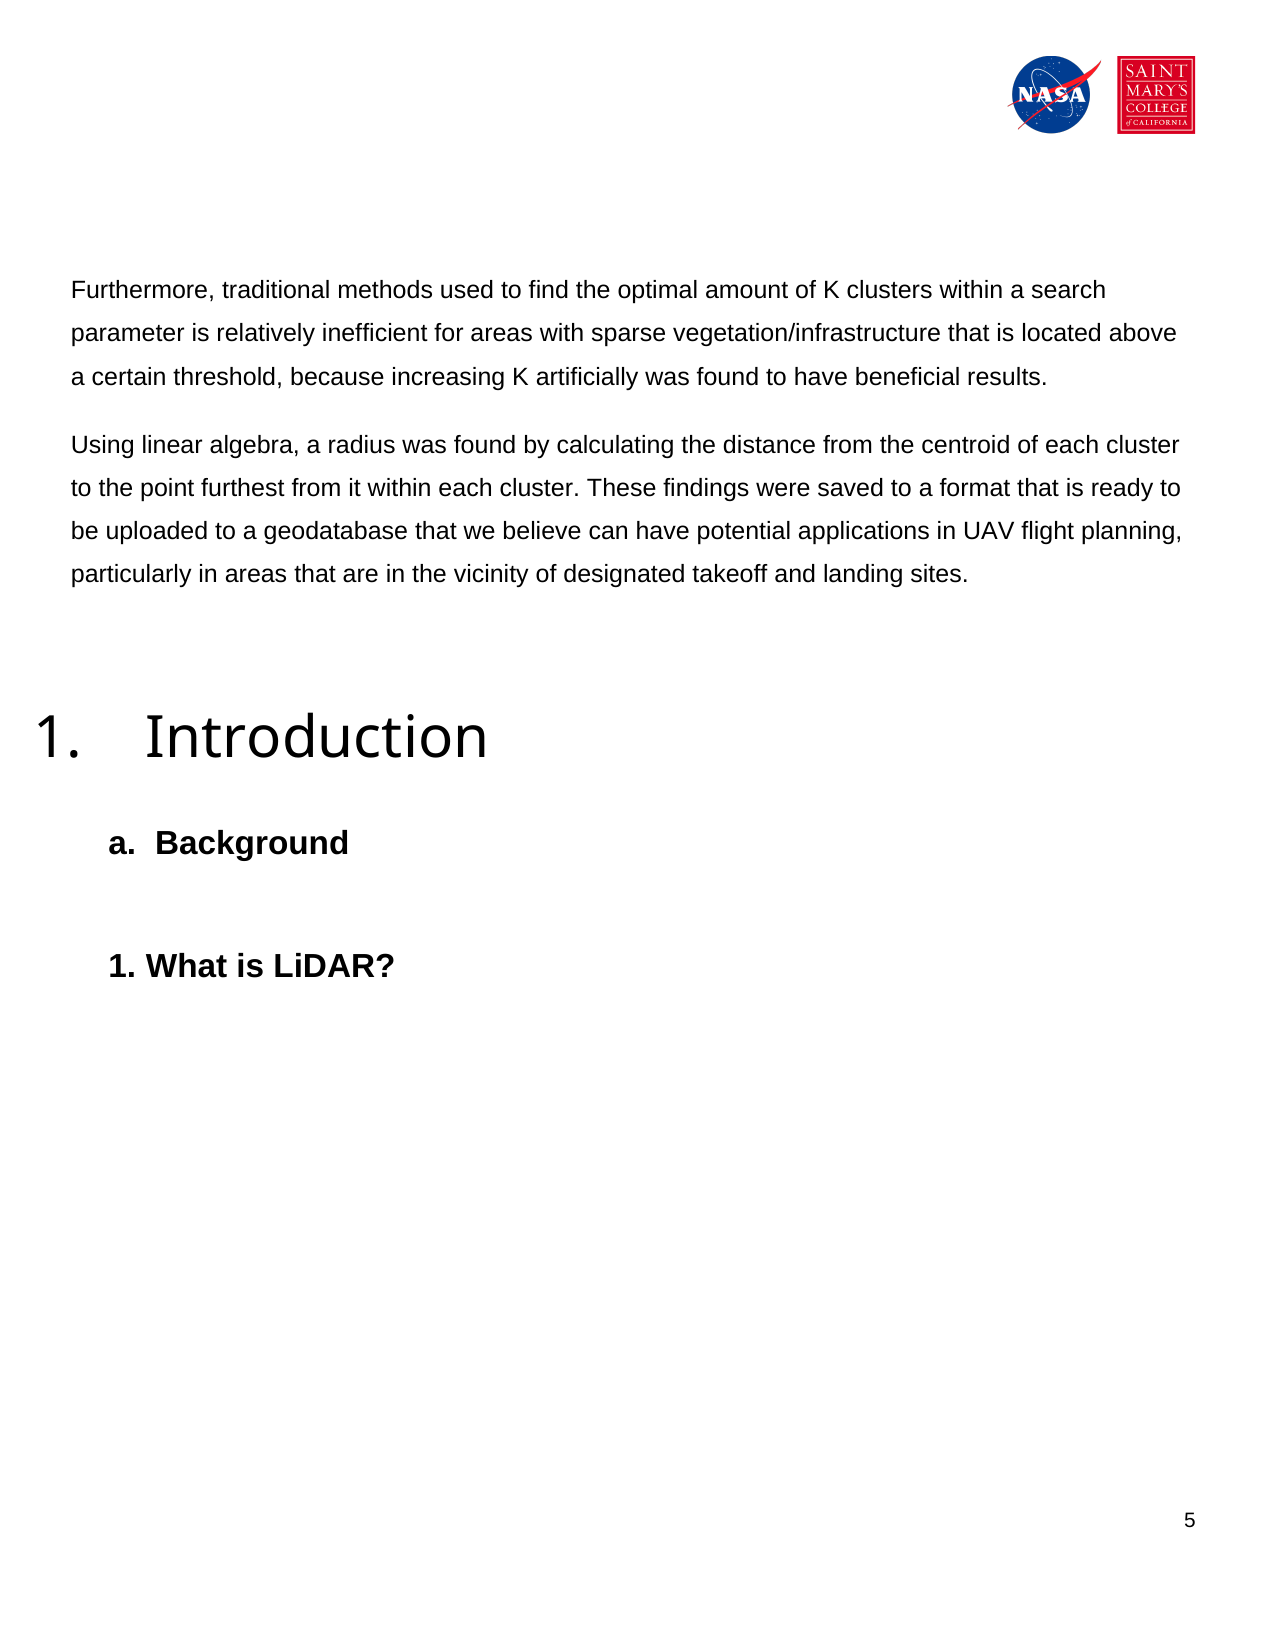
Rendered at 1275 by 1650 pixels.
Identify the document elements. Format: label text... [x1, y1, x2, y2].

text Furthermore, traditional methods used to find the optimal amount of K clusters within a search parameter is relatively inefficient for areas with sparse vegetation/infrastructure that is located above a certain threshold, because increasing K artificially was found to have beneficial results. [71, 275, 1195, 390]
list What is LiDAR? [108, 946, 1042, 984]
picture [1007, 56, 1102, 134]
text Using linear algebra, a radius was found by calculating the distance from the centroid of each cluster to the point furthest from it within each cluster. These findings were saved to a format that is ready to be uploaded to a geodatabase that we believe can have potential applications in UAV flight planning, particularly in areas that are in the vicinity of designated takeoff and landing sites. [71, 429, 1195, 588]
picture [1117, 56, 1196, 134]
subtitle Introduction [33, 695, 1195, 775]
subtitle Background [108, 823, 1195, 862]
